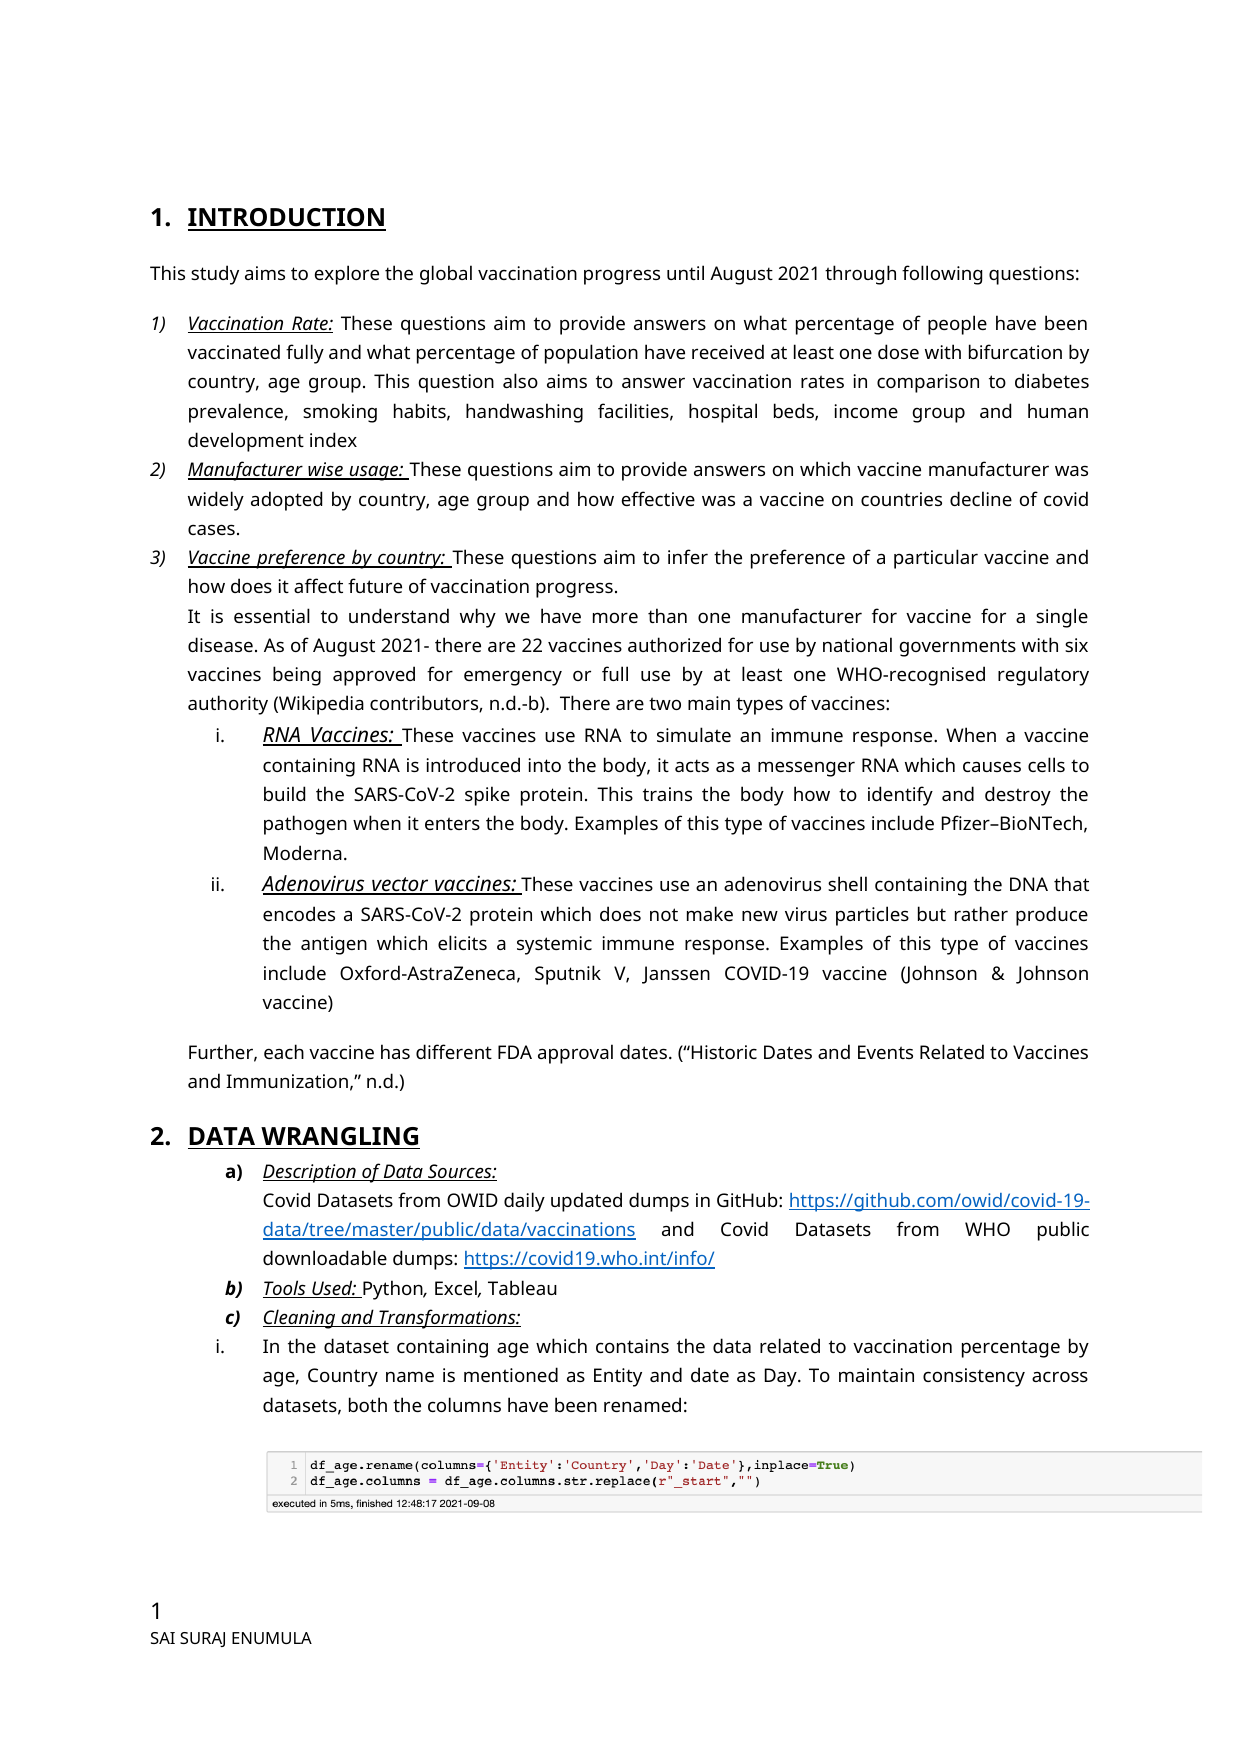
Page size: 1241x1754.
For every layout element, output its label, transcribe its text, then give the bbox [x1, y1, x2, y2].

text This study aims to explore the global vaccination progress until August 2021 through following questions: [150, 260, 1090, 286]
list Tools Used: Python, Excel, Tableau [225, 1275, 1090, 1301]
list RNA Vaccines: These vaccines use RNA to simulate an immune response. When a vaccine containing RNA is introduced into the body, it acts as a messenger RNA which causes cells to build the SARS-CoV-2 spike protein. This trains the body how to identify and destroy the pathogen when it enters the body. Examples of this type of vaccines include Pfizer–BioNTech, Moderna. [225, 720, 1090, 866]
list INTRODUCTION [150, 200, 1090, 234]
list Manufacturer wise usage: These questions aim to provide answers on which vaccine manufacturer was widely adopted by country, age group and how effective was a vaccine on countries decline of covid cases. [150, 457, 1090, 541]
list It is essential to understand why we have more than one manufacturer for vaccine for a single disease. As of August 2021- there are 22 vaccines authorized for use by national governments with six vaccines being approved for emergency or full use by at least one WHO-recognised regulatory authority (Wikipedia contributors, n.d.-b). There are two main types of vaccines: [187, 603, 1090, 716]
text Further, each vaccine has different FDA approval dates. (“Historic Dates and Events Related to Vaccines and Immunization,” n.d.) [187, 1039, 1090, 1094]
list In the dataset containing age which contains the data related to vaccination percentage by age, Country name is mentioned as Entity and date as Day. To maintain consistency across datasets, both the columns have been renamed: [225, 1333, 1090, 1418]
list Covid Datasets from OWID daily updated dumps in GitHub: https://github.com/owid/covid-19-data/tree/master/public/data/vaccinations and Covid Datasets from WHO public downloadable dumps: https://covid19.who.int/info/ [262, 1187, 1090, 1271]
list Adenovirus vector vaccines: These vaccines use an adenovirus shell containing the DNA that encodes a SARS-CoV-2 protein which does not make new virus particles but rather produce the antigen which elicits a systemic immune response. Examples of this type of vaccines include Oxford-AstraZeneca, Sputnik V, Janssen COVID-19 vaccine (Johnson & Johnson vaccine) [225, 869, 1090, 1015]
list Vaccination Rate: These questions aim to provide answers on what percentage of people have been vaccinated fully and what percentage of population have received at least one dose with bifurcation by country, age group. This question also aims to answer vaccination rates in comparison to diabetes prevalence, smoking habits, handwashing facilities, hospital beds, income group and human development index [150, 310, 1090, 453]
list Vaccine preference by country: These questions aim to infer the preference of a particular vaccine and how does it affect future of vaccination progress. [150, 544, 1090, 599]
picture [262, 1442, 1203, 1517]
list Cleaning and Transformations: [225, 1304, 1090, 1330]
list DATA WRANGLING [150, 1119, 1090, 1153]
list Description of Data Sources: [225, 1158, 1090, 1183]
